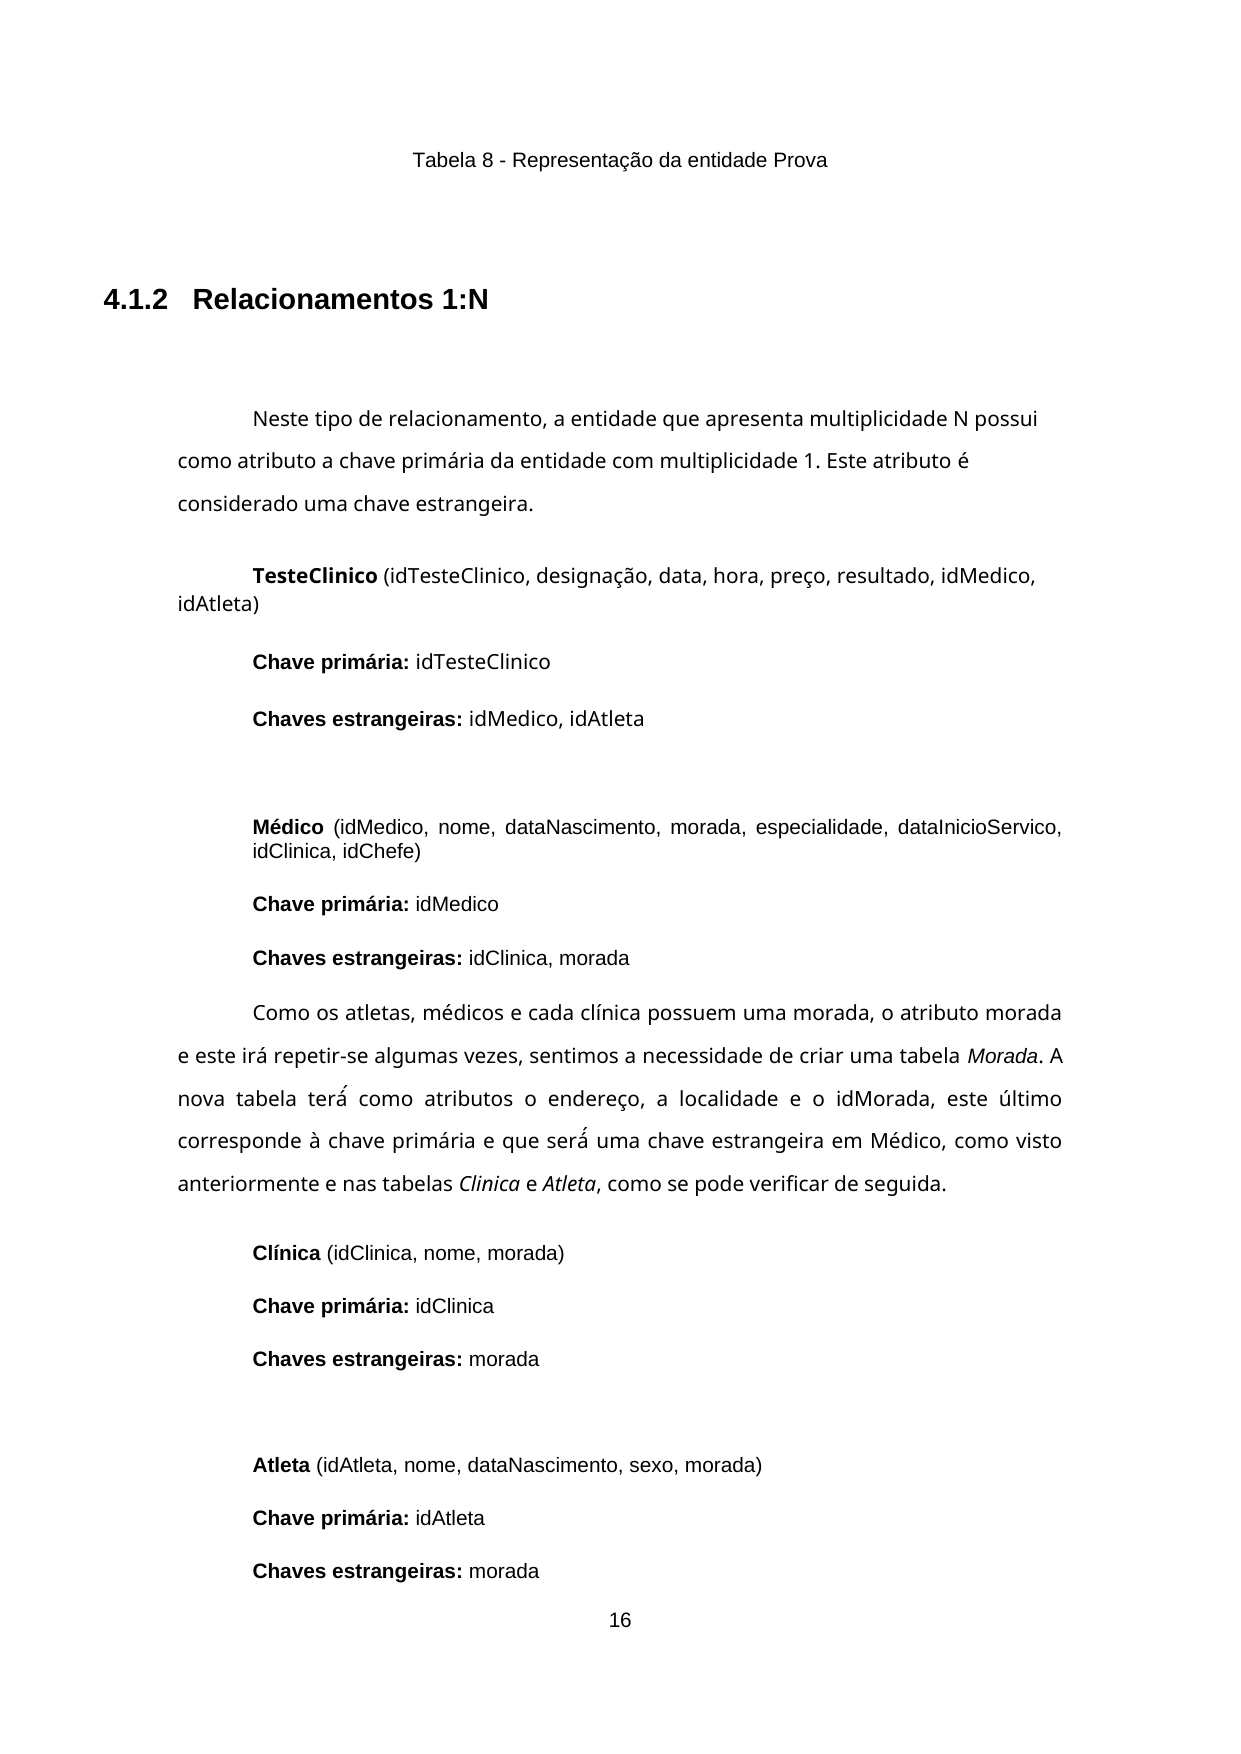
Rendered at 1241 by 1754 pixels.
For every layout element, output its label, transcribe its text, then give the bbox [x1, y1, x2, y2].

text Chave primária: idAtleta [177, 1506, 1063, 1530]
text Chaves estrangeiras: idClinica, morada [177, 945, 1063, 969]
text Médico (idMedico, nome, dataNascimento, morada, especialidade, dataInicioServico, idClinica, idChefe) [252, 815, 1063, 863]
text Chave primária: idTesteClinico [177, 647, 1063, 675]
text Chaves estrangeiras: idMedico, idAtleta [177, 704, 1063, 733]
text Chaves estrangeiras: morada [177, 1559, 1063, 1583]
text Chaves estrangeiras: morada [177, 1347, 1063, 1371]
text Clínica (idClinica, nome, morada) [215, 1241, 1063, 1264]
text Relacionamentos 1:N [103, 282, 1063, 316]
text Neste tipo de relacionamento, a entidade que apresenta multiplicidade N possui como atributo a chave primária da entidade com multiplicidade 1. Este atributo é considerado uma chave estrangeira. [177, 404, 1063, 517]
text Chave primária: idMedico [177, 892, 1063, 916]
text Chave primária: idClinica [177, 1294, 1063, 1318]
text Atleta (idAtleta, nome, dataNascimento, sexo, morada) [215, 1453, 1063, 1477]
text Tabela 8 - Representação da entidade Prova [177, 148, 1063, 172]
text Como os atletas, médicos e cada clínica possuem uma morada, o atributo morada e este irá repetir-se algumas vezes, sentimos a necessidade de criar uma tabela Morada. A nova tabela terá́ como atributos o endereço, a localidade e o idMorada, este último corresponde à chave primária e que será́ uma chave estrangeira em Médico, como visto anteriormente e nas tabelas Clinica e Atleta, como se pode verificar de seguida. [177, 998, 1063, 1197]
text TesteClinico (idTesteClinico, designação, data, hora, preço, resultado, idMedico, idAtleta) [177, 561, 1063, 618]
